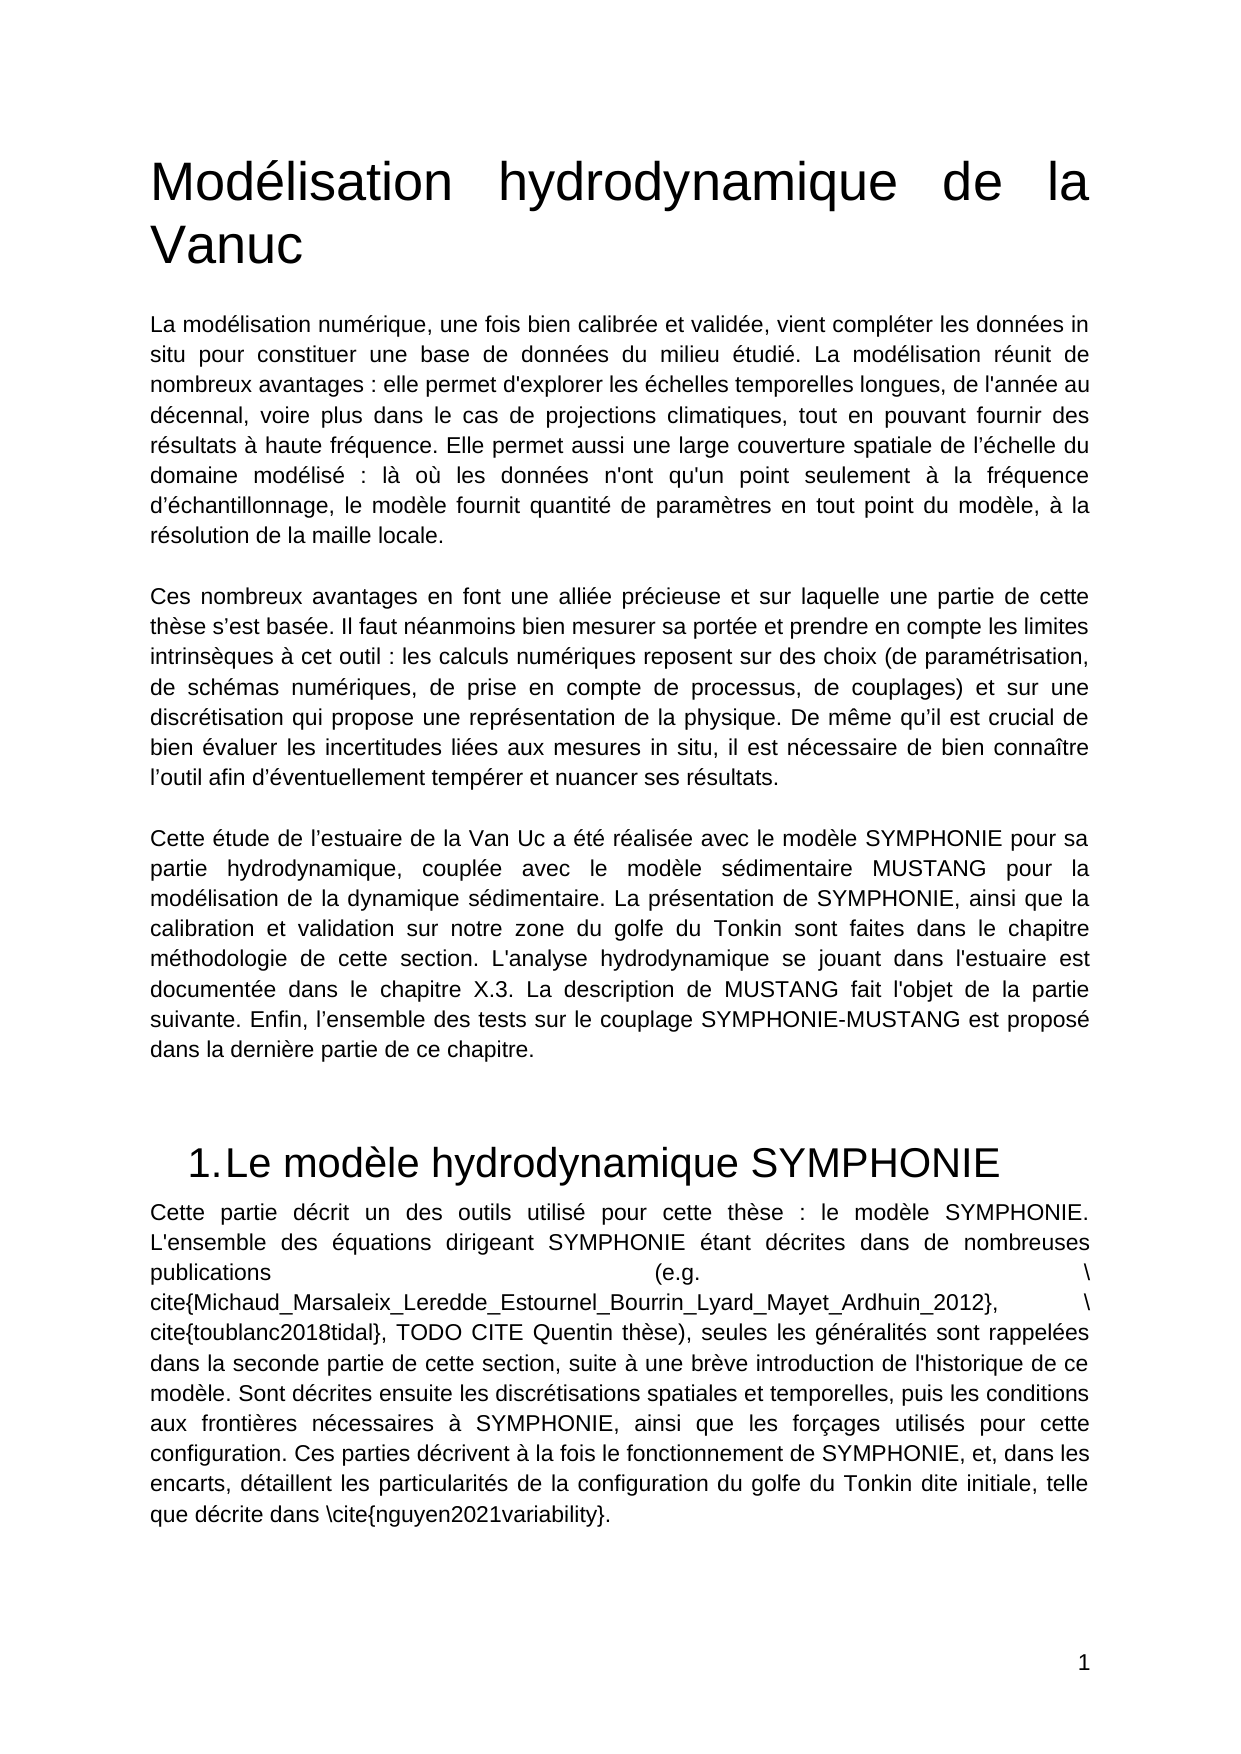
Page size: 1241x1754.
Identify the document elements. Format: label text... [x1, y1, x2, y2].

text Ces nombreux avantages en font une alliée précieuse et sur laquelle une partie de cette thèse s’est basée. Il faut néanmoins bien mesurer sa portée et prendre en compte les limites intrinsèques à cet outil : les calculs numériques reposent sur des choix (de paramétrisation, de schémas numériques, de prise en compte de processus, de couplages) et sur une discrétisation qui propose une représentation de la physique. De même qu’il est crucial de bien évaluer les incertitudes liées aux mesures in situ, il est nécessaire de bien connaître l’outil afin d’éventuellement tempérer et nuancer ses résultats. [150, 583, 1090, 791]
subtitle Le modèle hydrodynamique SYMPHONIE [187, 1138, 1090, 1186]
text Cette étude de l’estuaire de la Van Uc a été réalisée avec le modèle SYMPHONIE pour sa partie hydrodynamique, couplée avec le modèle sédimentaire MUSTANG pour la modélisation de la dynamique sédimentaire. La présentation de SYMPHONIE, ainsi que la calibration et validation sur notre zone du golfe du Tonkin sont faites dans le chapitre méthodologie de cette section. L'analyse hydrodynamique se jouant dans l'estuaire est documentée dans le chapitre X.3. La description de MUSTANG fait l'objet de la partie suivante. Enfin, l’ensemble des tests sur le couplage SYMPHONIE-MUSTANG est proposé dans la dernière partie de ce chapitre. [150, 824, 1090, 1062]
title Modélisation hydrodynamique de la Vanuc [150, 150, 1090, 274]
text Cette partie décrit un des outils utilisé pour cette thèse : le modèle SYMPHONIE. L'ensemble des équations dirigeant SYMPHONIE étant décrites dans de nombreuses publications (e.g. \cite{Michaud_Marsaleix_Leredde_Estournel_Bourrin_Lyard_Mayet_Ardhuin_2012}, \cite{toublanc2018tidal}, TODO CITE Quentin thèse), seules les généralités sont rappelées dans la seconde partie de cette section, suite à une brève introduction de l'historique de ce modèle. Sont décrites ensuite les discrétisations spatiales et temporelles, puis les conditions aux frontières nécessaires à SYMPHONIE, ainsi que les forçages utilisés pour cette configuration. Ces parties décrivent à la fois le fonctionnement de SYMPHONIE, et, dans les encarts, détaillent les particularités de la configuration du golfe du Tonkin dite initiale, telle que décrite dans \cite{nguyen2021variability}. [150, 1198, 1090, 1527]
text La modélisation numérique, une fois bien calibrée et validée, vient compléter les données in situ pour constituer une base de données du milieu étudié. La modélisation réunit de nombreux avantages : elle permet d'explorer les échelles temporelles longues, de l'année au décennal, voire plus dans le cas de projections climatiques, tout en pouvant fournir des résultats à haute fréquence. Elle permet aussi une large couverture spatiale de l’échelle du domaine modélisé : là où les données n'ont qu'un point seulement à la fréquence d’échantillonnage, le modèle fournit quantité de paramètres en tout point du modèle, à la résolution de la maille locale. [150, 311, 1090, 549]
